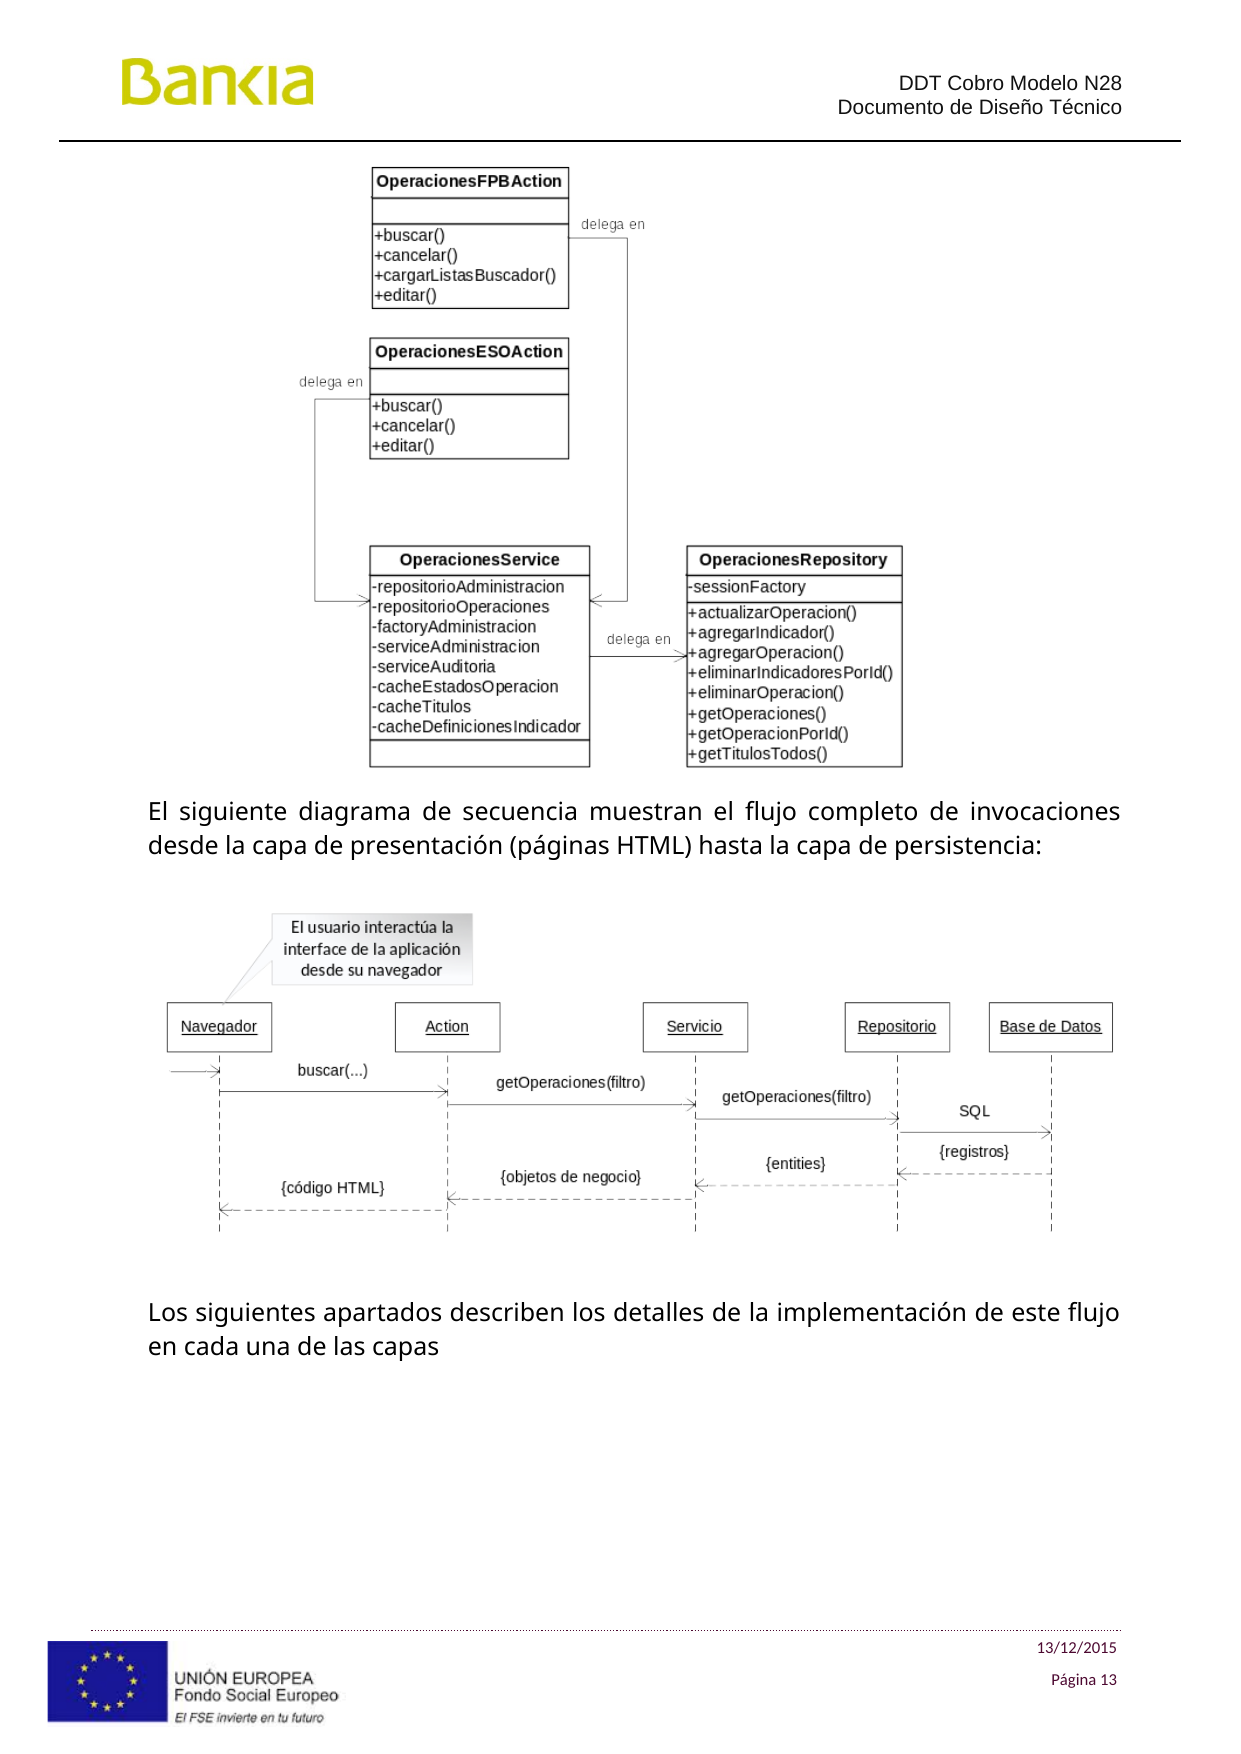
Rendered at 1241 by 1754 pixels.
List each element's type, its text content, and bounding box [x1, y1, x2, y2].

picture [47, 1641, 346, 1727]
text El siguiente diagrama de secuencia muestran el flujo completo de invocaciones desde la capa de presentación (páginas HTML) hasta la capa de persistencia: [148, 793, 1122, 862]
picture [122, 58, 314, 105]
text Los siguientes apartados describen los detalles de la implementación de este flujo en cada una de las capas [148, 1294, 1122, 1363]
